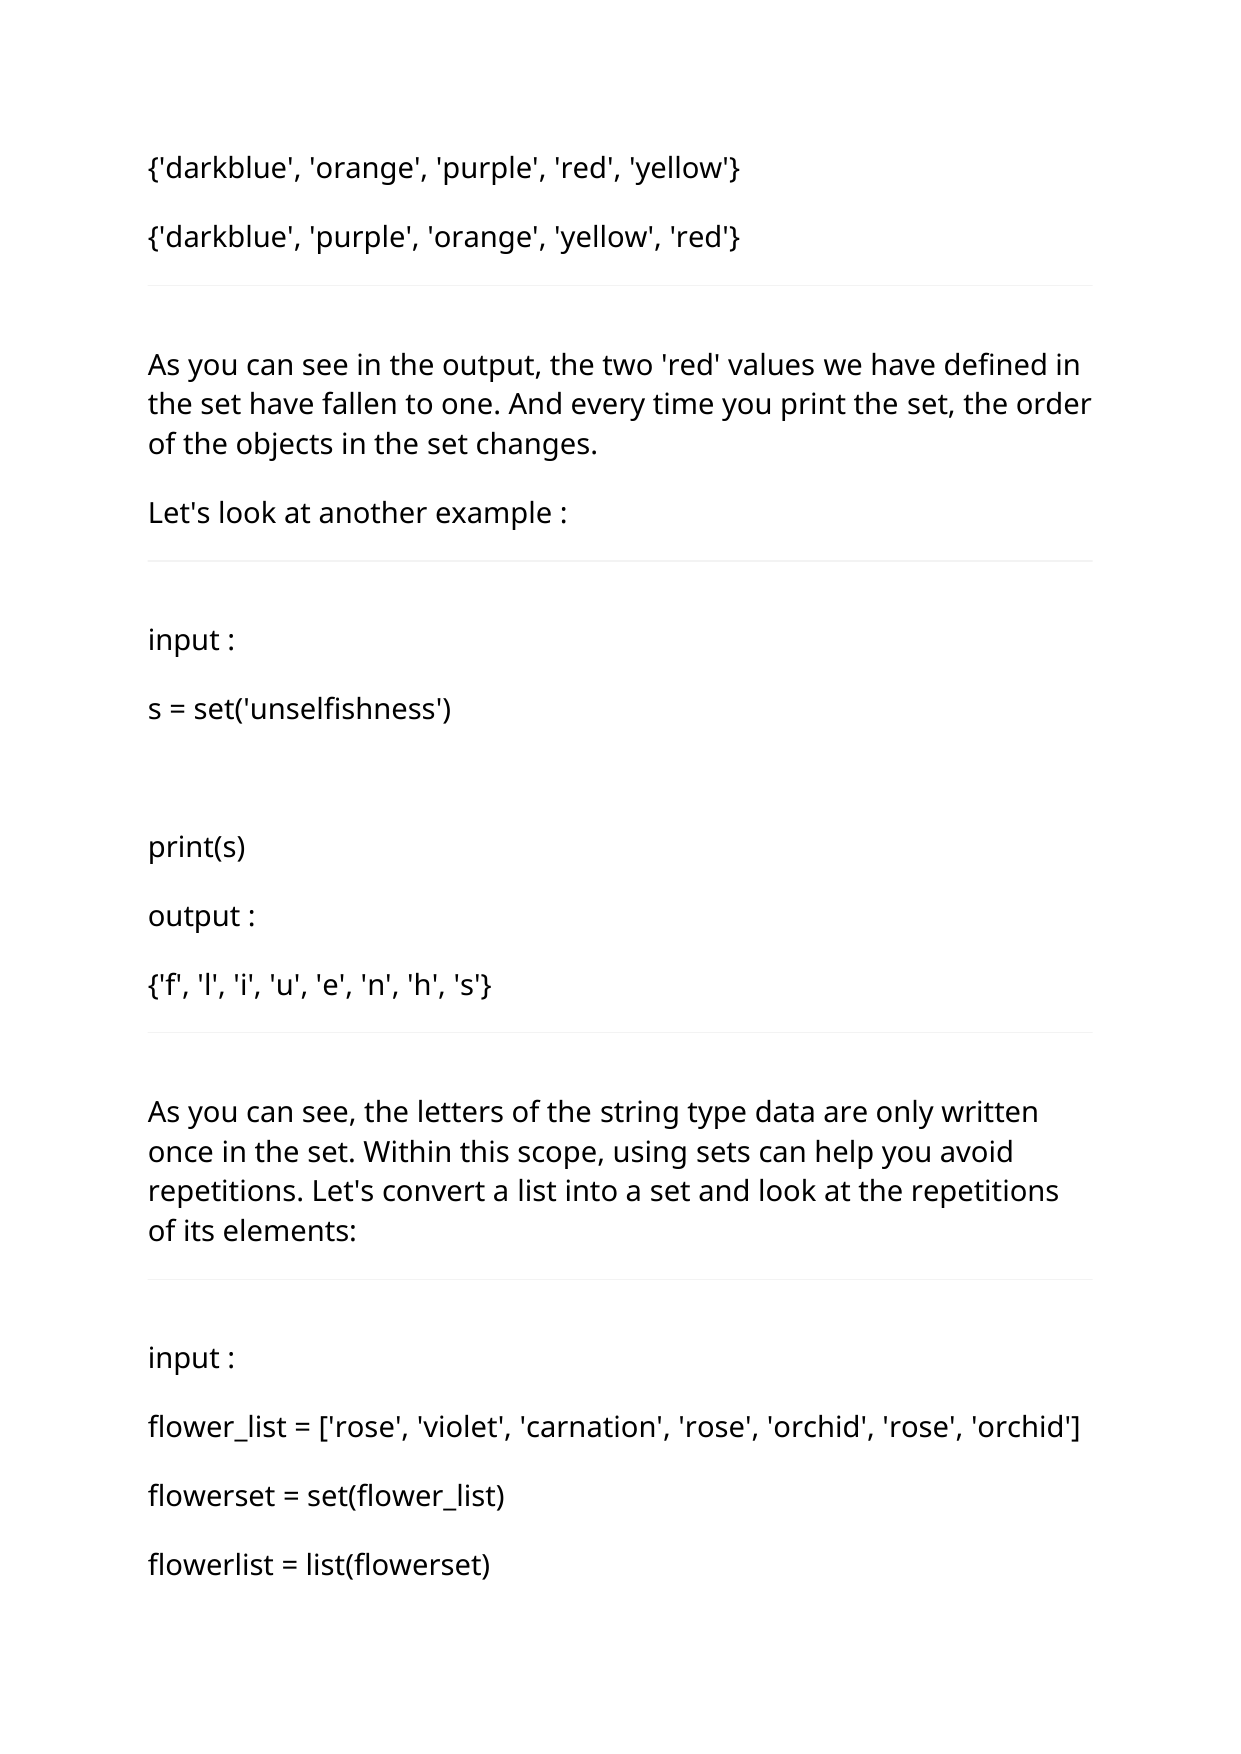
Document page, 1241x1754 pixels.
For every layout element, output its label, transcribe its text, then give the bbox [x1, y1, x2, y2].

text flowerset = set(flower_list) [148, 1475, 1093, 1515]
text As you can see, the letters of the string type data are only written once in the set. Within this scope, using sets can help you avoid repetitions. Let's convert a list into a set and look at the repetitions of its elements: [148, 1091, 1093, 1250]
text As you can see in the output, the two 'red' values ​​we have defined in the set have fallen to one. And every time you print the set, the order of the objects in the set changes. [148, 344, 1093, 463]
text {'f', 'l', 'i', 'u', 'e', 'n', 'h', 's'} [148, 964, 1093, 1003]
text {'darkblue', 'purple', 'orange', 'yellow', 'red'} [148, 216, 1093, 256]
text flowerlist = list(flowerset) [148, 1544, 1093, 1584]
text Let's look at another example : [148, 492, 1093, 532]
text {'darkblue', 'orange', 'purple', 'red', 'yellow'} [148, 148, 1093, 187]
text flower_list = ['rose', 'violet', 'carnation', 'rose', 'orchid', 'rose', 'orchid'] [148, 1406, 1093, 1446]
text output : [148, 895, 1093, 934]
text print(s) [148, 826, 1093, 866]
text s = set('unselfishness') [148, 688, 1093, 728]
text input : [148, 1338, 1093, 1377]
text input : [148, 619, 1093, 659]
